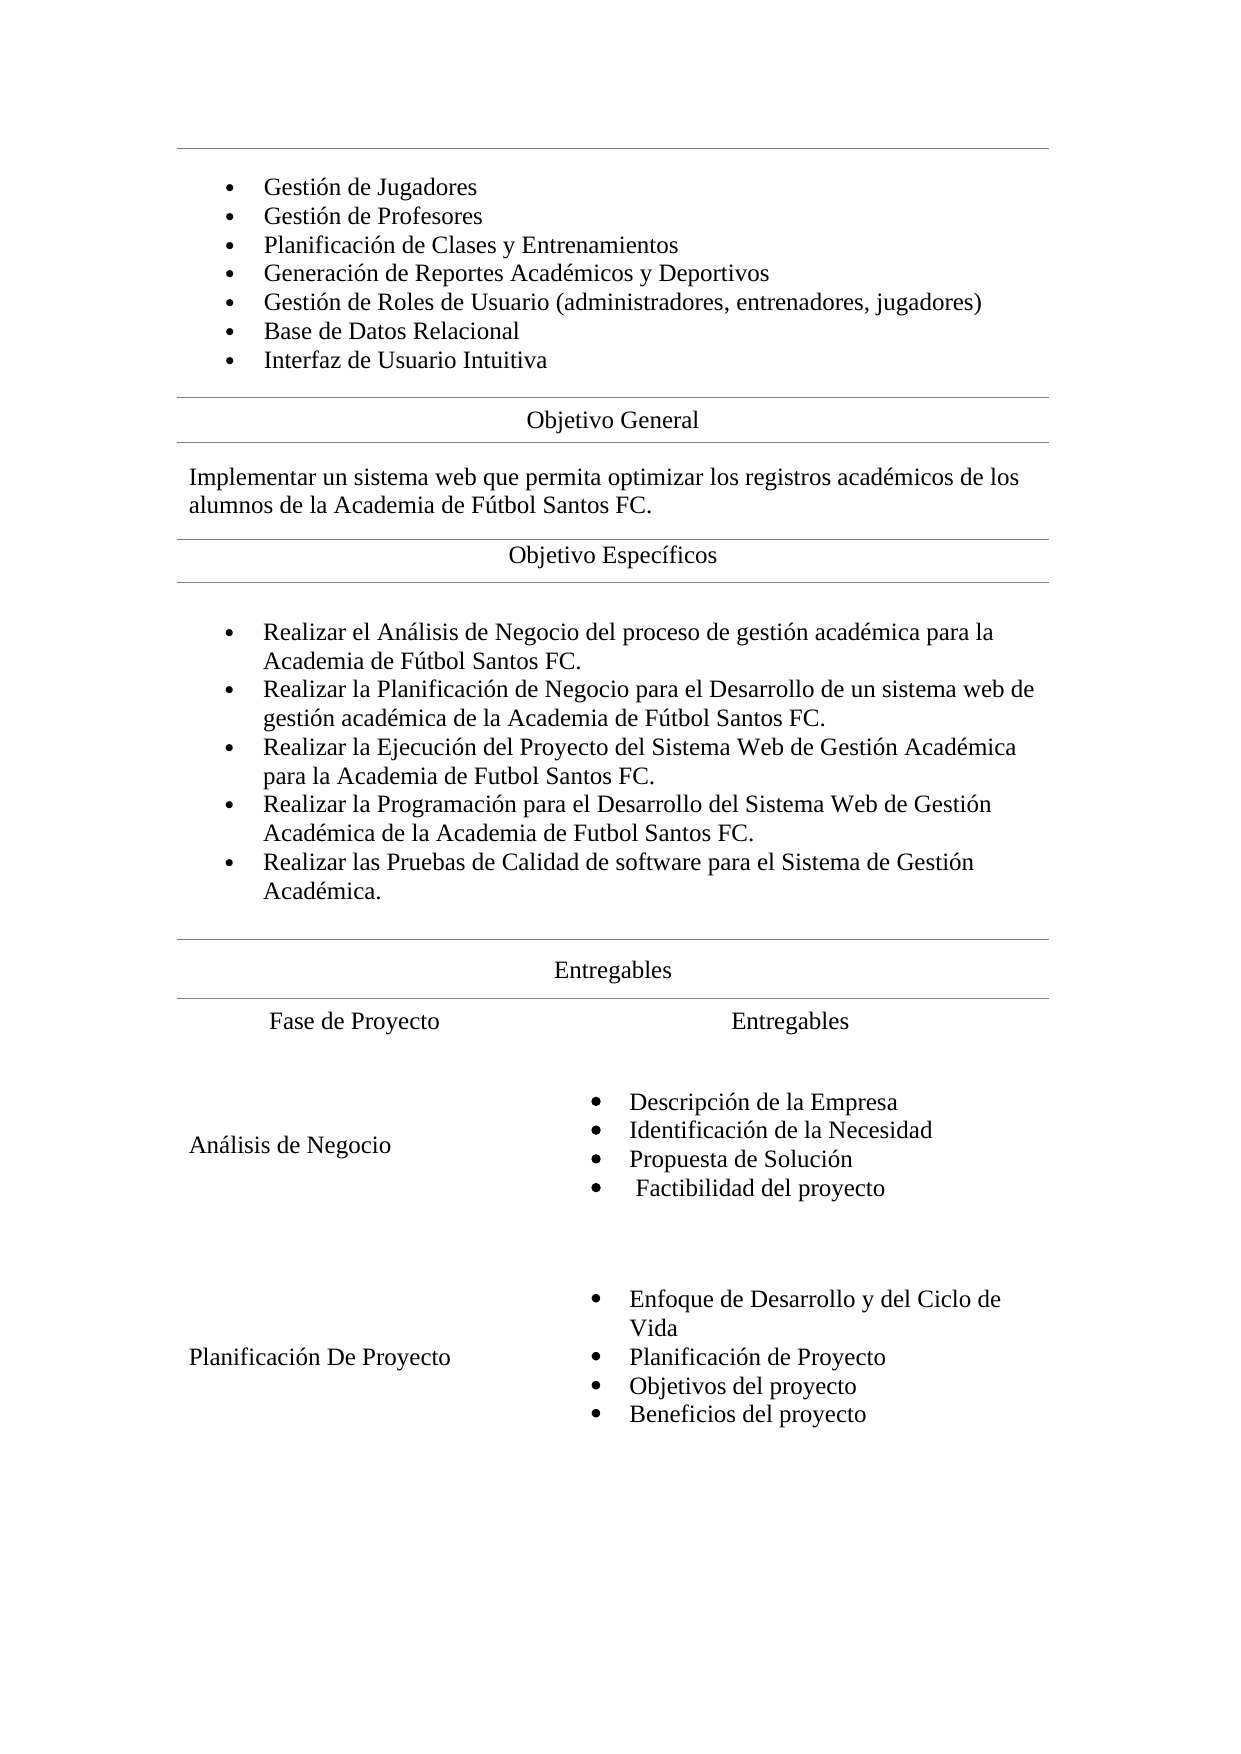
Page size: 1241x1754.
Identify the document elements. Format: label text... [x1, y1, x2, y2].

table_cell Objetivo General [177, 398, 1048, 442]
table_cell Enfoque de Desarrollo y del Ciclo de Vida Planificación de Proyecto Objetivos del proyecto Beneficios del proyecto [543, 1247, 1048, 1466]
table_cell Fase de Proyecto [177, 999, 531, 1042]
table_cell Entregables [531, 999, 1048, 1042]
table_cell Objetivo Específicos [177, 540, 1048, 582]
table_cell Realizar el Análisis de Negocio del proceso de gestión académica para la Academia de Fútbol Santos FC. Realizar la Planificación de Negocio para el Desarrollo de un sistema web de gestión académica de la Academia de Fútbol Santos FC. Realizar la Ejecución del Proyecto del Sistema Web de Gestión Académica para la Academia de Futbol Santos FC. Realizar la Programación para el Desarrollo del Sistema Web de Gestión Académica de la Academia de Futbol Santos FC. Realizar las Pruebas de Calidad de software para el Sistema de Gestión Académica. [177, 583, 1048, 939]
table_cell Entregables [177, 940, 1048, 998]
table_cell Descripción de la Empresa Identificación de la Necesidad Propuesta de Solución Factibilidad del proyecto [543, 1042, 1048, 1247]
table_cell Gestión de Jugadores Gestión de Profesores Planificación de Clases y Entrenamientos Generación de Reportes Académicos y Deportivos Gestión de Roles de Usuario (administradores, entrenadores, jugadores) Base de Datos Relacional Interfaz de Usuario Intuitiva [177, 149, 1048, 397]
table_cell Implementar un sistema web que permita optimizar los registros académicos de los alumnos de la Academia de Fútbol Santos FC. [177, 443, 1048, 539]
table_cell Análisis de Negocio [177, 1042, 543, 1247]
table_cell Planificación De Proyecto [177, 1247, 543, 1466]
